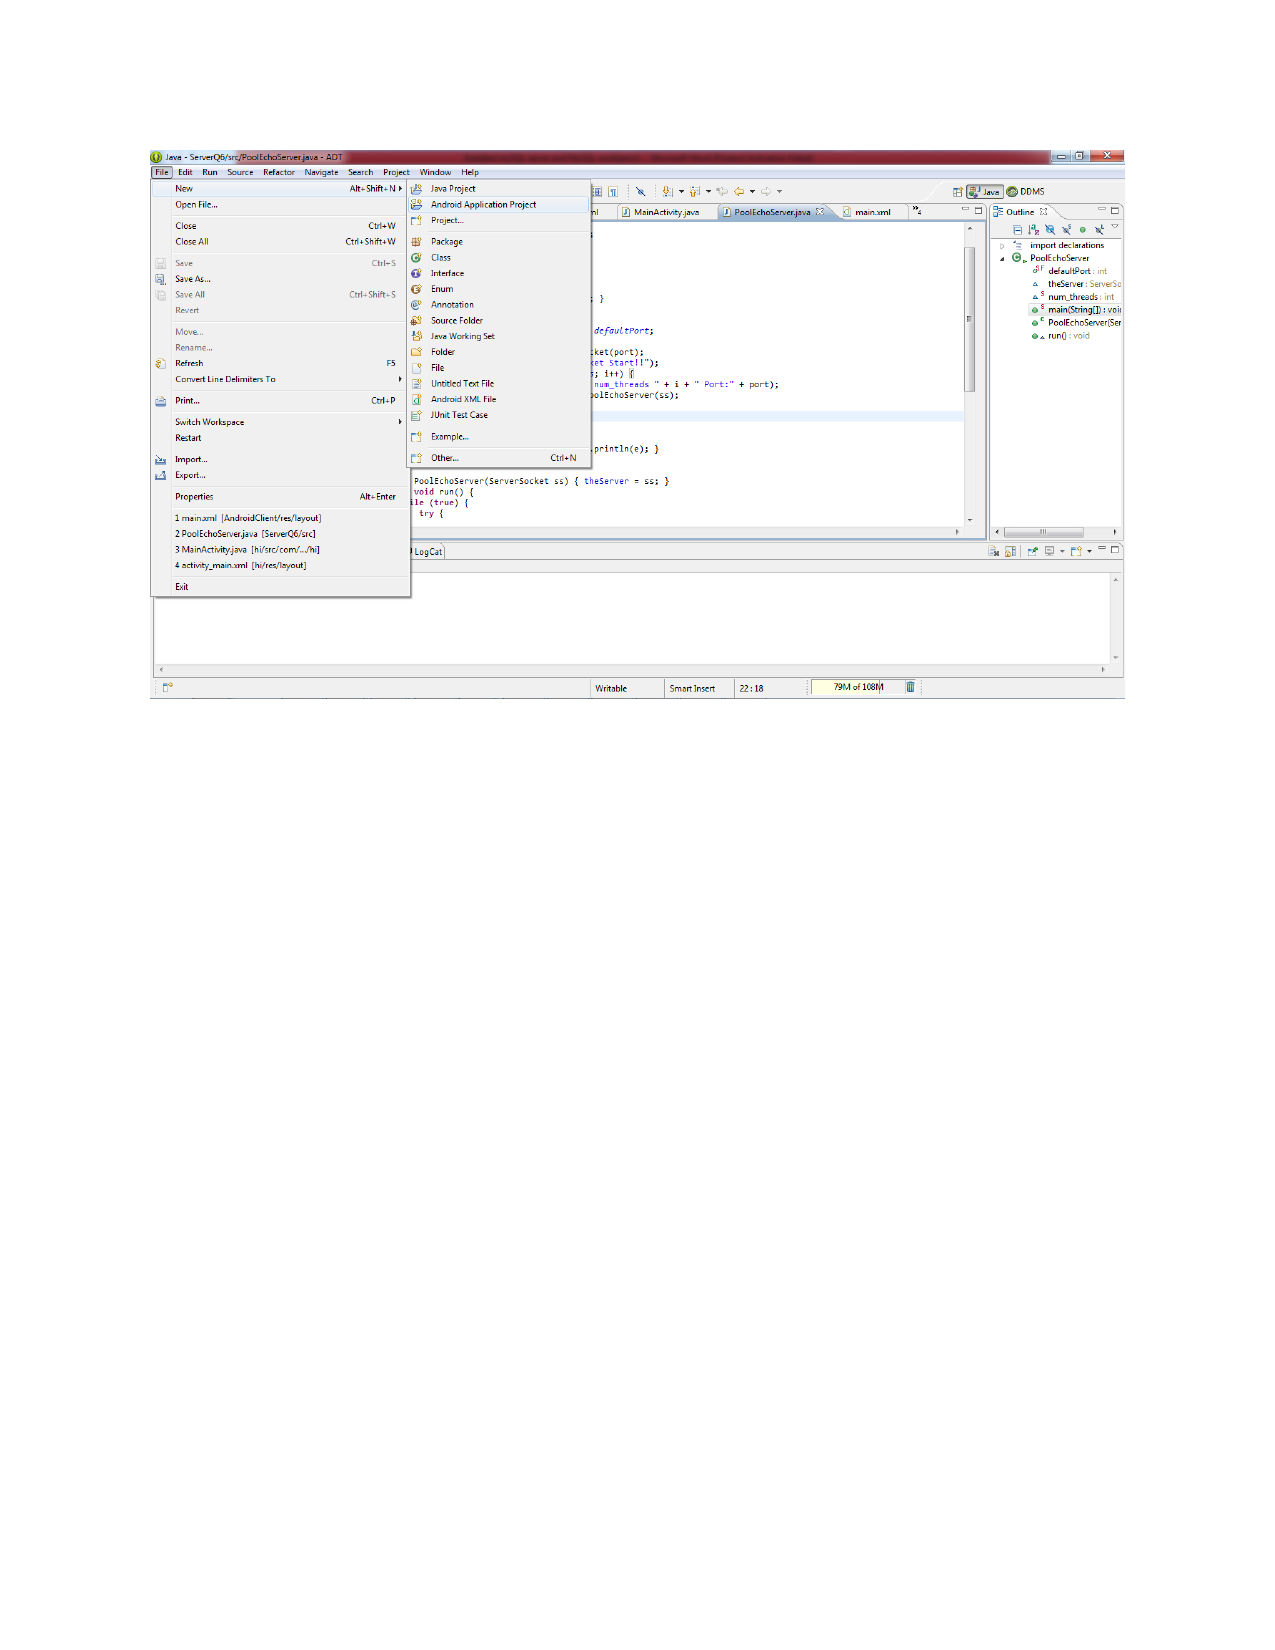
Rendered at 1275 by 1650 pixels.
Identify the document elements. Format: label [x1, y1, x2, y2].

picture [150, 150, 1125, 699]
